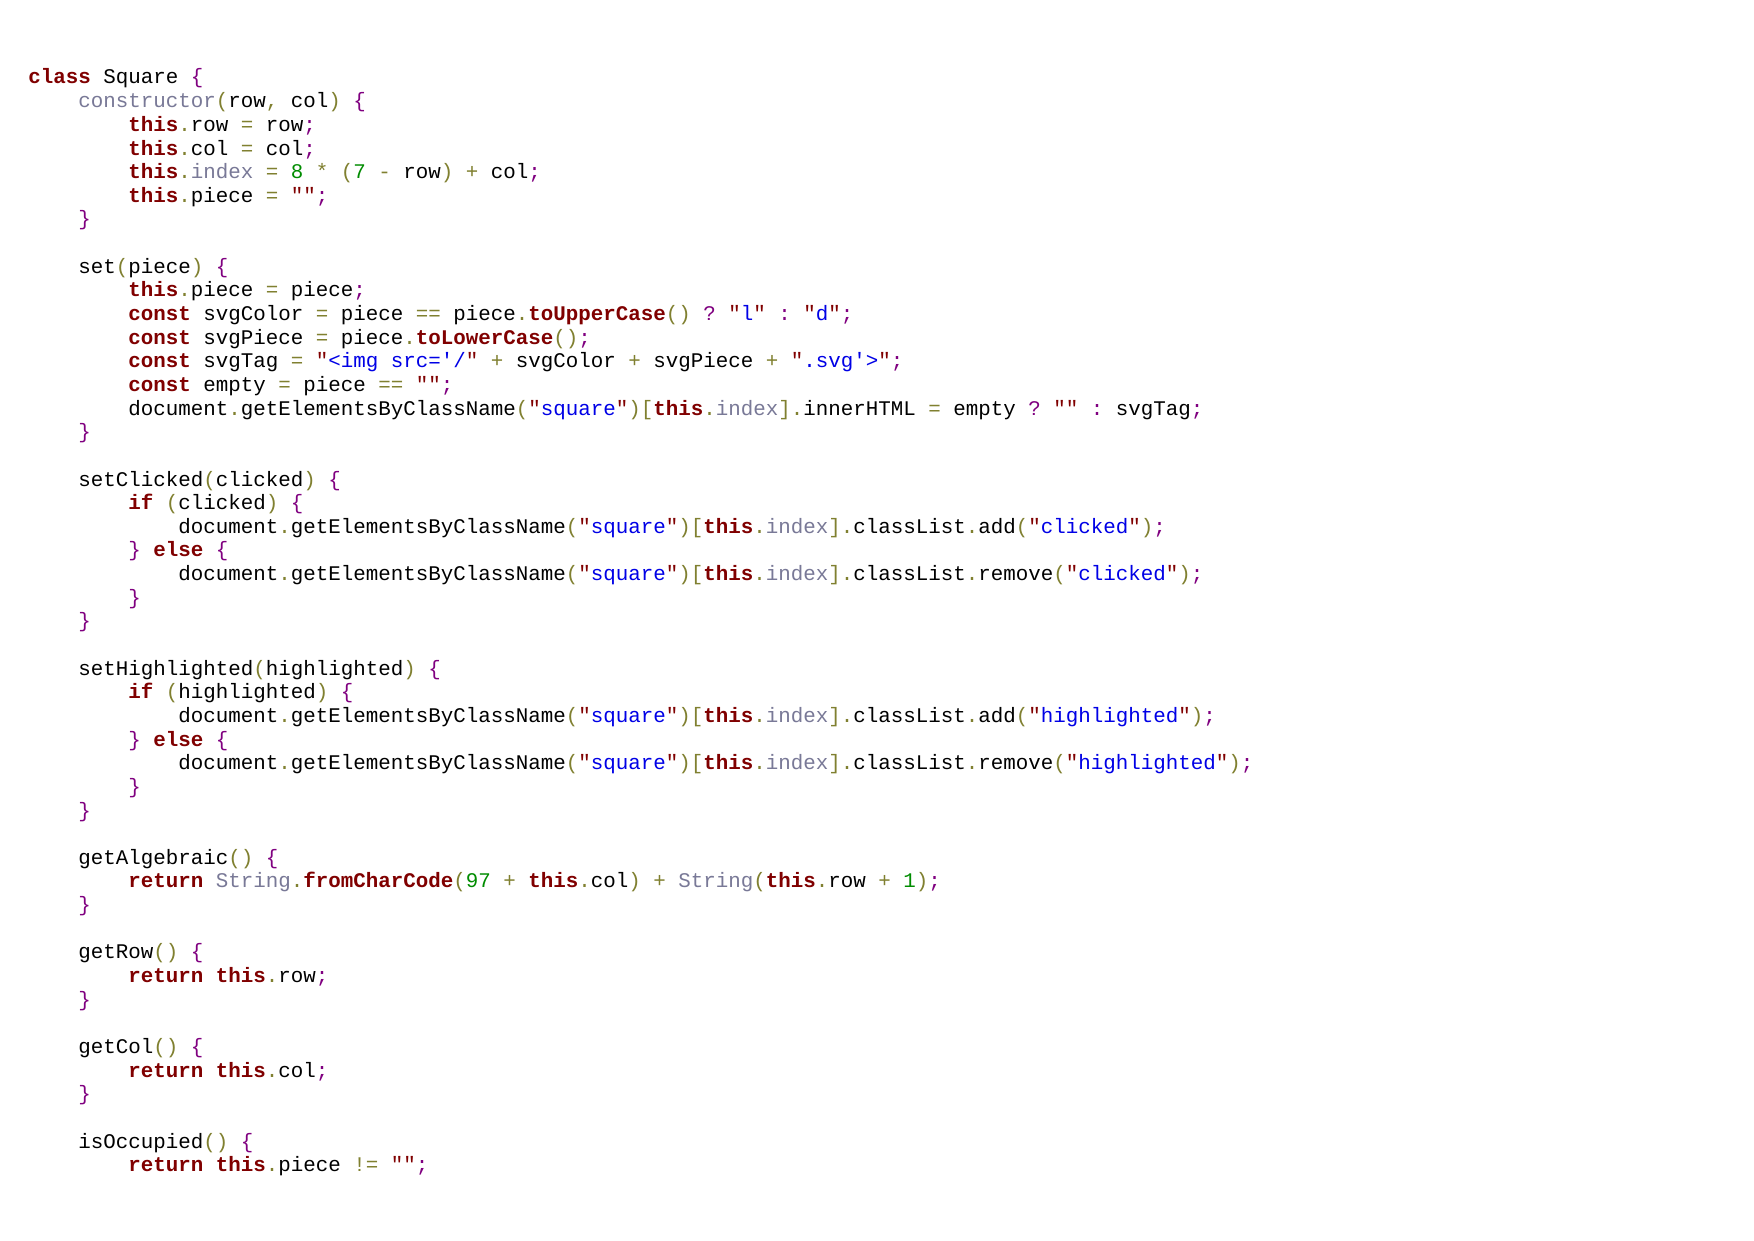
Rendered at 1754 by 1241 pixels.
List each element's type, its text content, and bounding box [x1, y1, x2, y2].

text document.getElementsByClassName("square")[this.index].classList.add("clicked"); [28, 516, 1725, 539]
text document.getElementsByClassName("square")[this.index].classList.remove("highlighted"); [28, 752, 1725, 776]
text set(piece) { [28, 256, 1725, 279]
text document.getElementsByClassName("square")[this.index].classList.add("highlighted"); [28, 705, 1725, 729]
text return this.piece != ""; [28, 1154, 1725, 1178]
text } [28, 610, 1725, 634]
text isOccupied() { [28, 1131, 1725, 1154]
text return String.fromCharCode(97 + this.col) + String(this.row + 1); [28, 871, 1725, 894]
text getRow() { [28, 941, 1725, 965]
text const svgTag = "<img src='/" + svgColor + svgPiece + ".svg'>"; [28, 350, 1725, 374]
text } else { [28, 729, 1725, 752]
text class Square { [28, 67, 1725, 90]
text this.piece = piece; [28, 279, 1725, 303]
text return this.col; [28, 1060, 1725, 1083]
text getAlgebraic() { [28, 847, 1725, 871]
text return this.row; [28, 965, 1725, 989]
text this.index = 8 * (7 - row) + col; [28, 161, 1725, 185]
text } else { [28, 539, 1725, 563]
text } [28, 587, 1725, 610]
text } [28, 208, 1725, 232]
text const svgColor = piece == piece.toUpperCase() ? "l" : "d"; [28, 303, 1725, 327]
text if (highlighted) { [28, 681, 1725, 705]
text setClicked(clicked) { [28, 468, 1725, 492]
text this.piece = ""; [28, 185, 1725, 208]
text } [28, 989, 1725, 1012]
text this.row = row; [28, 114, 1725, 137]
text document.getElementsByClassName("square")[this.index].innerHTML = empty ? "" : svgTag; [28, 398, 1725, 421]
text } [28, 421, 1725, 445]
text setHighlighted(highlighted) { [28, 658, 1725, 681]
text } [28, 776, 1725, 799]
text const svgPiece = piece.toLowerCase(); [28, 327, 1725, 350]
text document.getElementsByClassName("square")[this.index].classList.remove("clicked"); [28, 563, 1725, 587]
text if (clicked) { [28, 492, 1725, 516]
text this.col = col; [28, 137, 1725, 161]
text getCol() { [28, 1036, 1725, 1060]
text } [28, 1083, 1725, 1107]
text } [28, 894, 1725, 918]
text constructor(row, col) { [28, 90, 1725, 114]
text } [28, 799, 1725, 823]
text const empty = piece == ""; [28, 374, 1725, 398]
